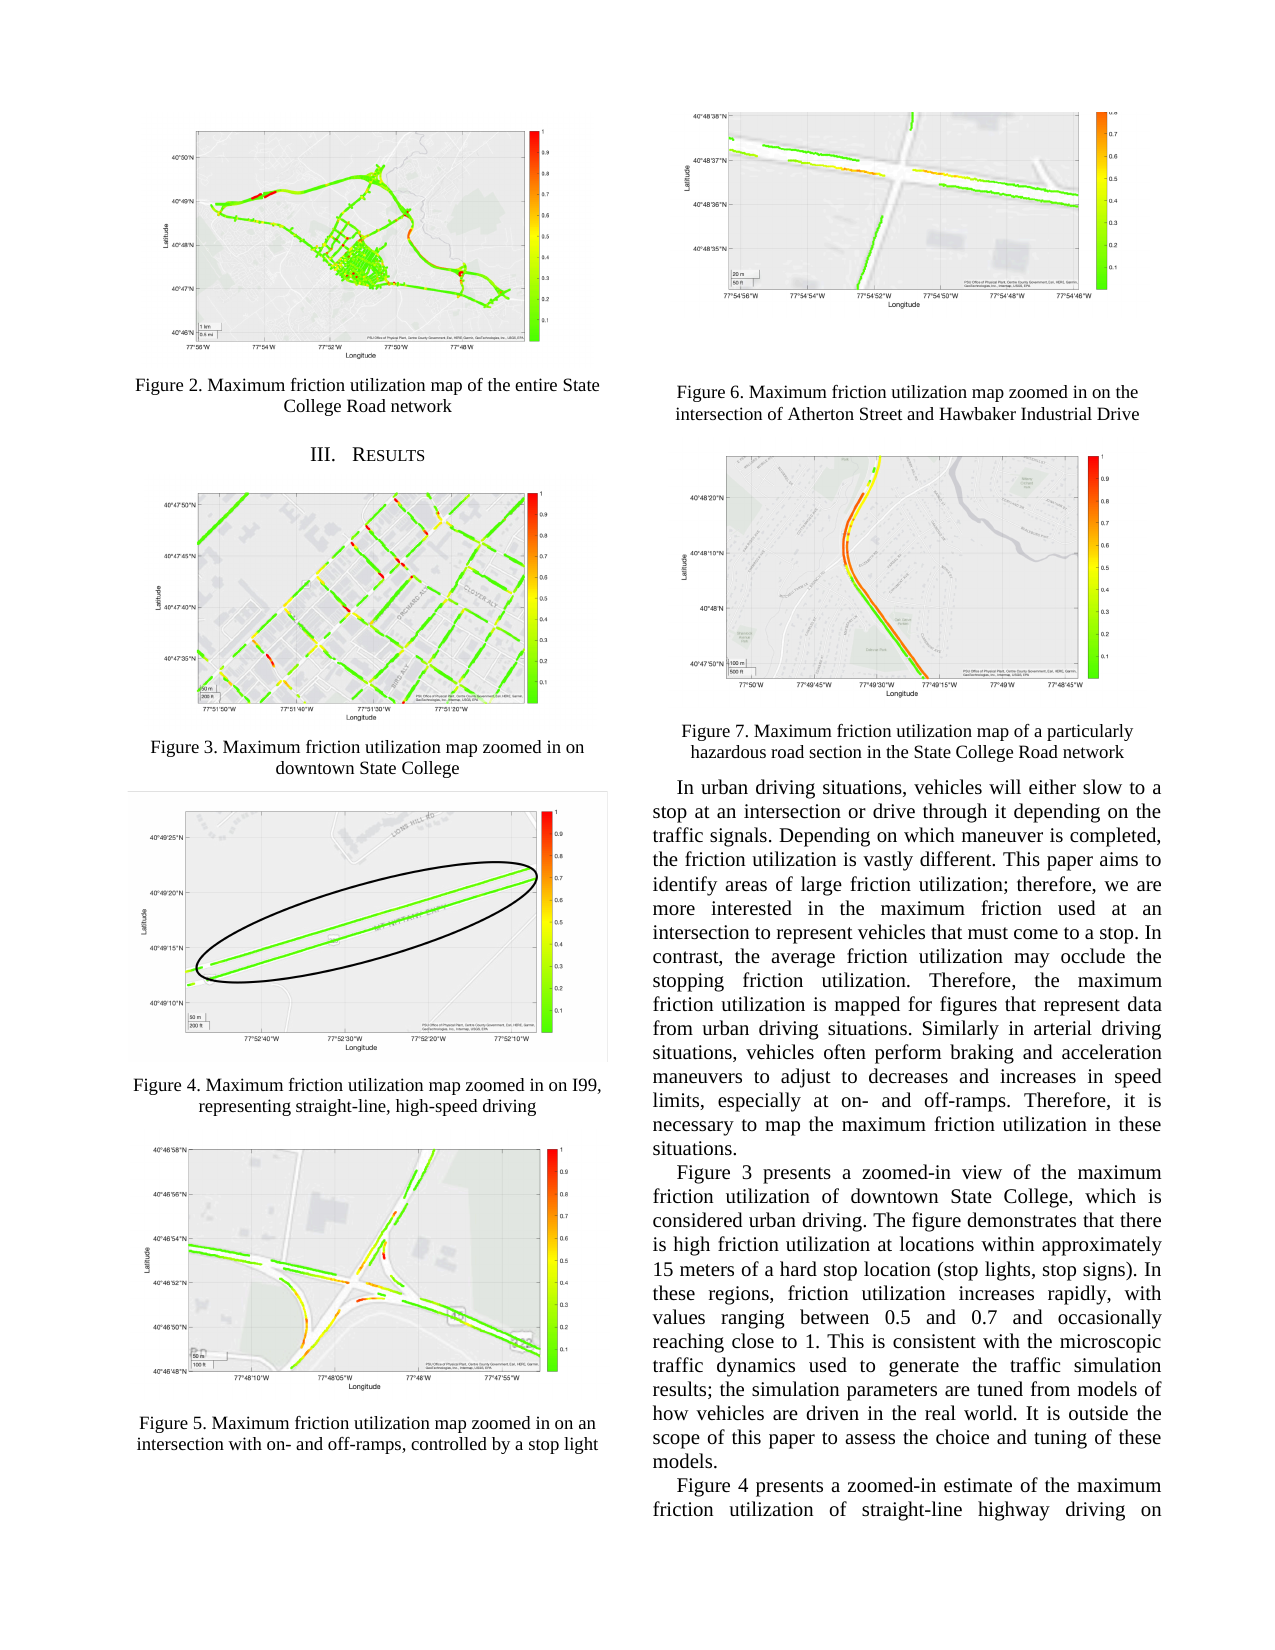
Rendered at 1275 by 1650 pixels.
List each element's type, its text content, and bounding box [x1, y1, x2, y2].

text Figure 3 presents a zoomed-in view of the maximum friction utilization of downtown State College, which is considered urban driving. The figure demonstrates that there is high friction utilization at locations within approximately 15 meters of a hard stop location (stop lights, stop signs). In these regions, friction utilization increases rapidly, with values ranging between 0.5 and 0.7 and occasionally reaching close to 1. This is consistent with the microscopic traffic dynamics used to generate the traffic simulation results; the simulation parameters are tuned from models of how vehicles are driven in the real world. It is outside the scope of this paper to assess the choice and tuning of these models. [652, 1160, 1162, 1473]
picture [127, 791, 608, 1062]
text In urban driving situations, vehicles will either slow to a stop at an intersection or drive through it depending on the traffic signals. Depending on which maneuver is completed, the friction utilization is vastly different. This paper aims to identify areas of large friction utilization; therefore, we are more interested in the maximum friction used at an intersection to represent vehicles that must come to a stop. In contrast, the average friction utilization may occlude the stopping friction utilization. Therefore, the maximum friction utilization is mapped for figures that represent data from urban driving situations. Similarly in arterial driving situations, vehicles often perform braking and acceleration maneuvers to adjust to decreases and increases in speed limits, especially at on- and off-ramps. Therefore, it is necessary to map the maximum friction utilization in these situations. [652, 775, 1162, 1160]
subtitle Results [112, 442, 622, 466]
